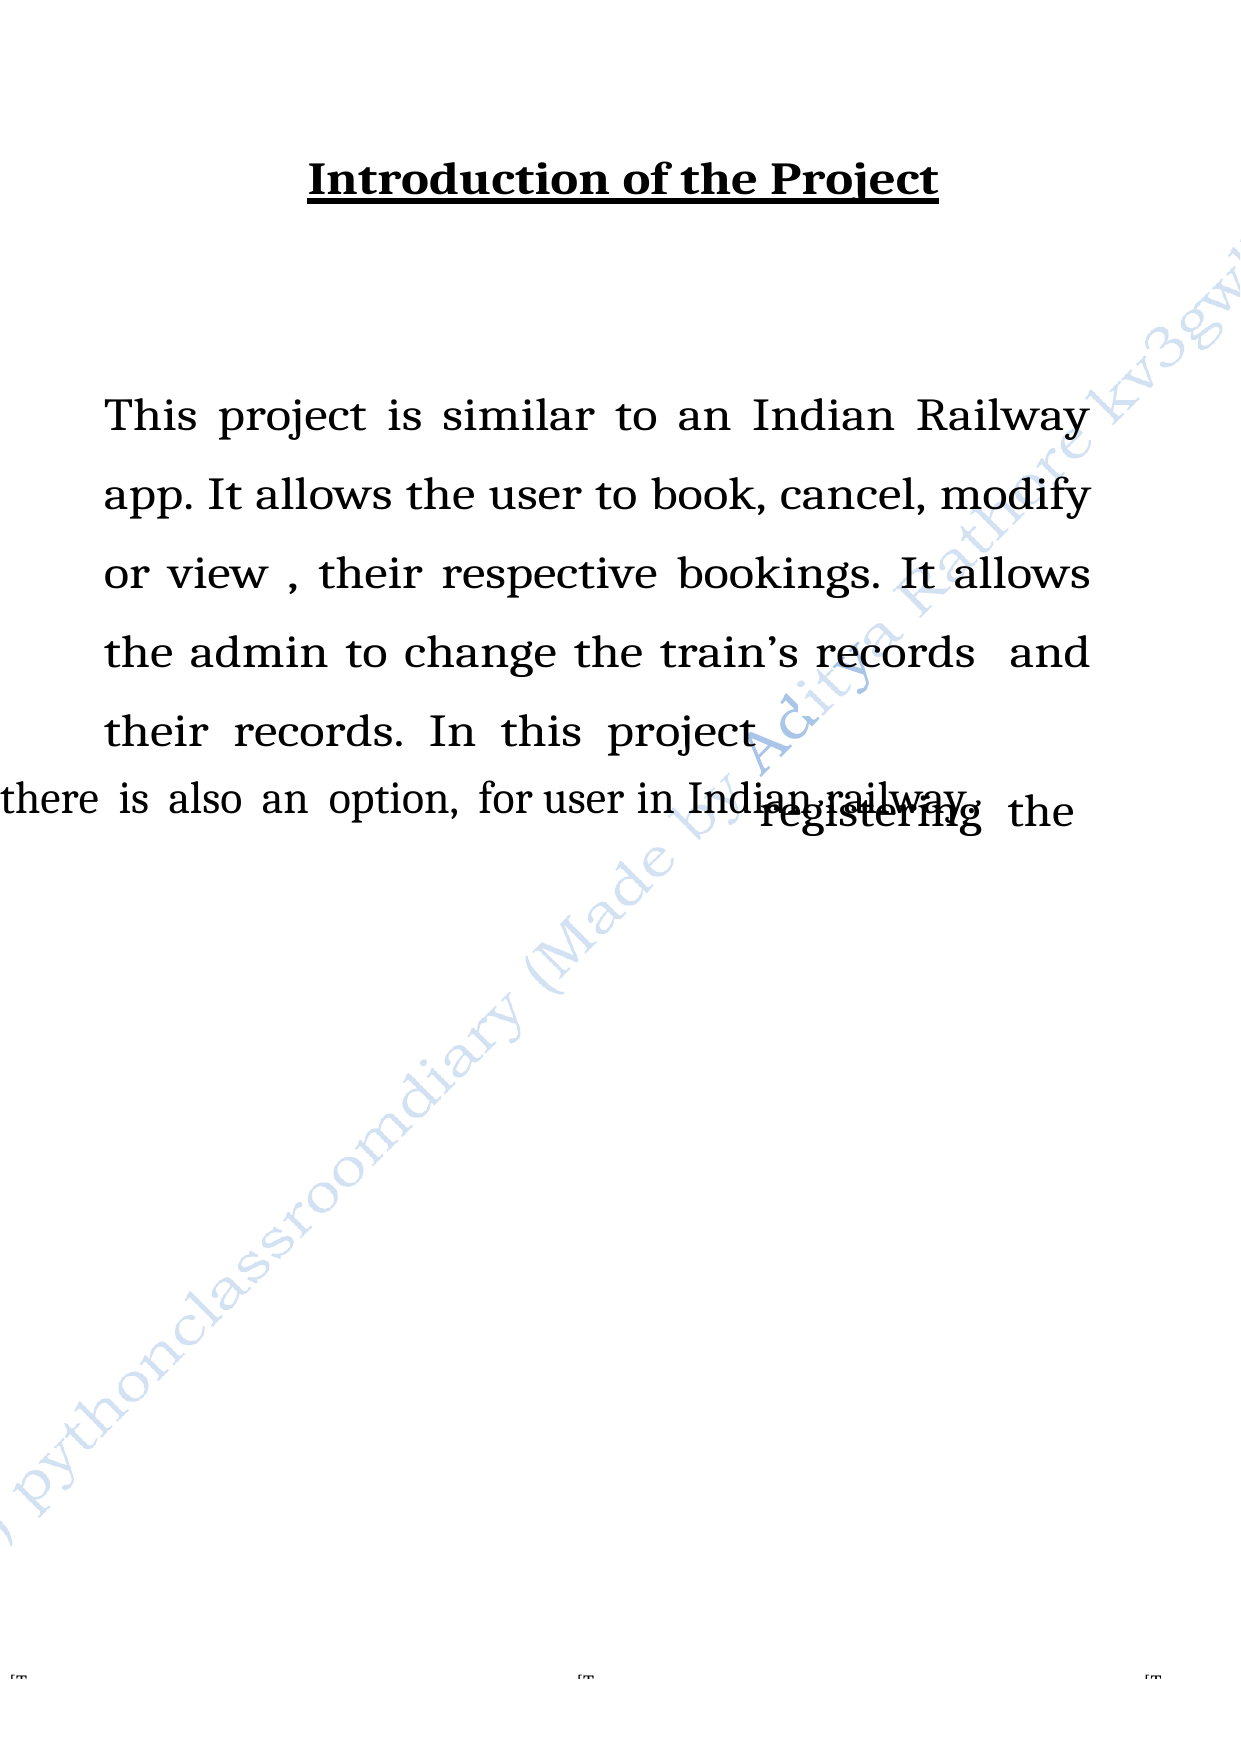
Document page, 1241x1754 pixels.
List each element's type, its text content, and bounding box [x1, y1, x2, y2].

picture [892, 246, 1241, 618]
text This project is similar to an Indian Railway app. It allows the user to book, cancel, modify or view , their respective bookings. It allows the admin to change the train’s records and their records. In this project [103, 389, 1091, 758]
text registering the [759, 785, 1240, 837]
picture [0, 772, 739, 1546]
text Introduction of the Project [298, 153, 948, 206]
picture [733, 793, 739, 811]
